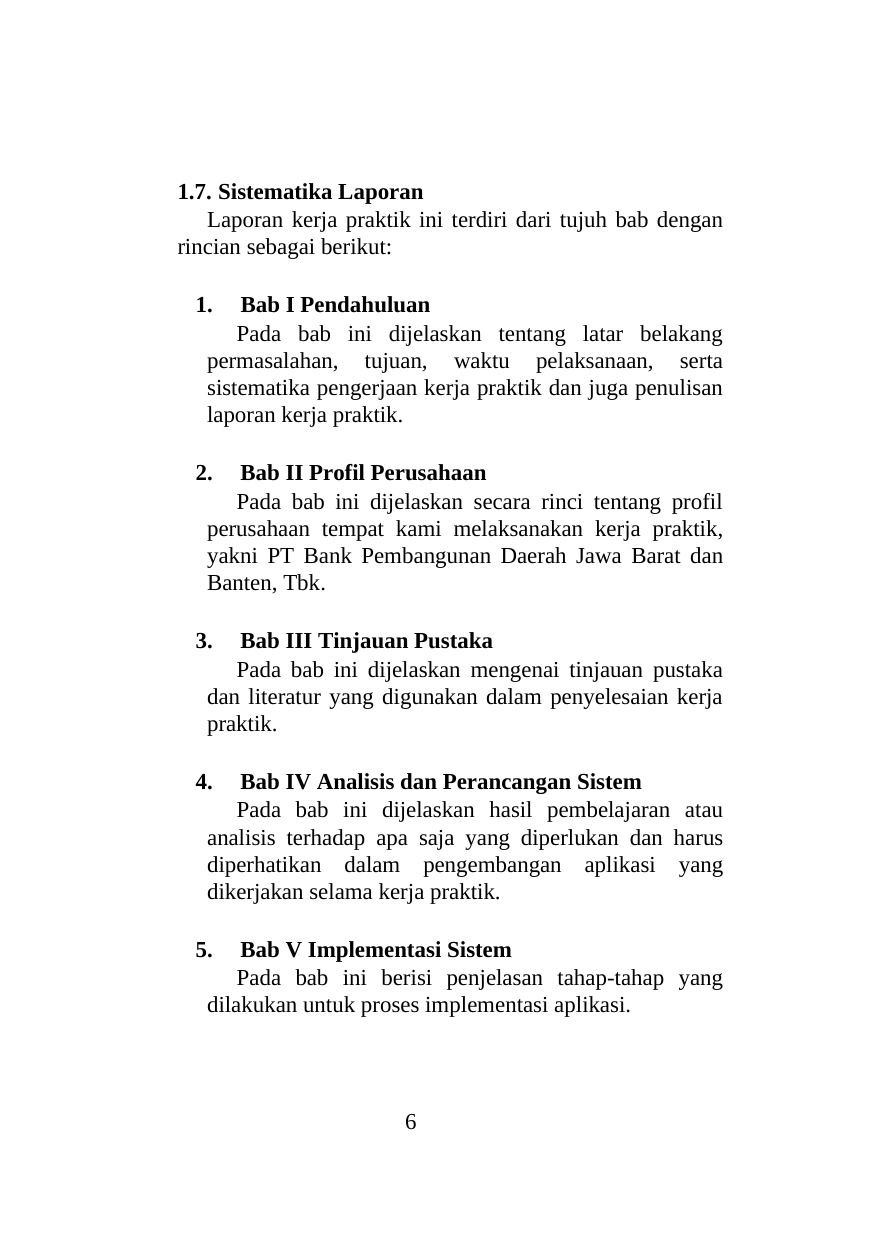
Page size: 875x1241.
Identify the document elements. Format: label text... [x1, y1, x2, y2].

text Pada bab ini berisi penjelasan tahap-tahap yang dilakukan untuk proses implementasi aplikasi. [207, 964, 724, 1018]
text Pada bab ini dijelaskan tentang latar belakang permasalahan, tujuan, waktu pelaksanaan, serta sistematika pengerjaan kerja praktik dan juga penulisan laporan kerja praktik. [207, 320, 724, 427]
subtitle 1.7. Sistematika Laporan [177, 178, 724, 204]
subtitle 4. Bab IV Analisis dan Perancangan Sistem [177, 768, 724, 794]
subtitle 1. Bab I Pendahuluan [177, 292, 724, 318]
subtitle 5. Bab V Implementasi Sistem [177, 936, 724, 962]
text Pada bab ini dijelaskan secara rinci tentang profil perusahaan tempat kami melaksanakan kerja praktik, yakni PT Bank Pembangunan Daerah Jawa Barat dan Banten, Tbk. [207, 488, 724, 595]
text Pada bab ini dijelaskan mengenai tinjauan pustaka dan literatur yang digunakan dalam penyelesaian kerja praktik. [207, 656, 724, 736]
subtitle 2. Bab II Profil Perusahaan [177, 459, 724, 486]
text Laporan kerja praktik ini terdiri dari tujuh bab dengan rincian sebagai berikut: [177, 206, 724, 259]
subtitle 3. Bab III Tinjauan Pustaka [177, 627, 724, 654]
text Pada bab ini dijelaskan hasil pembelajaran atau analisis terhadap apa saja yang diperlukan dan harus diperhatikan dalam pengembangan aplikasi yang dikerjakan selama kerja praktik. [207, 796, 724, 904]
